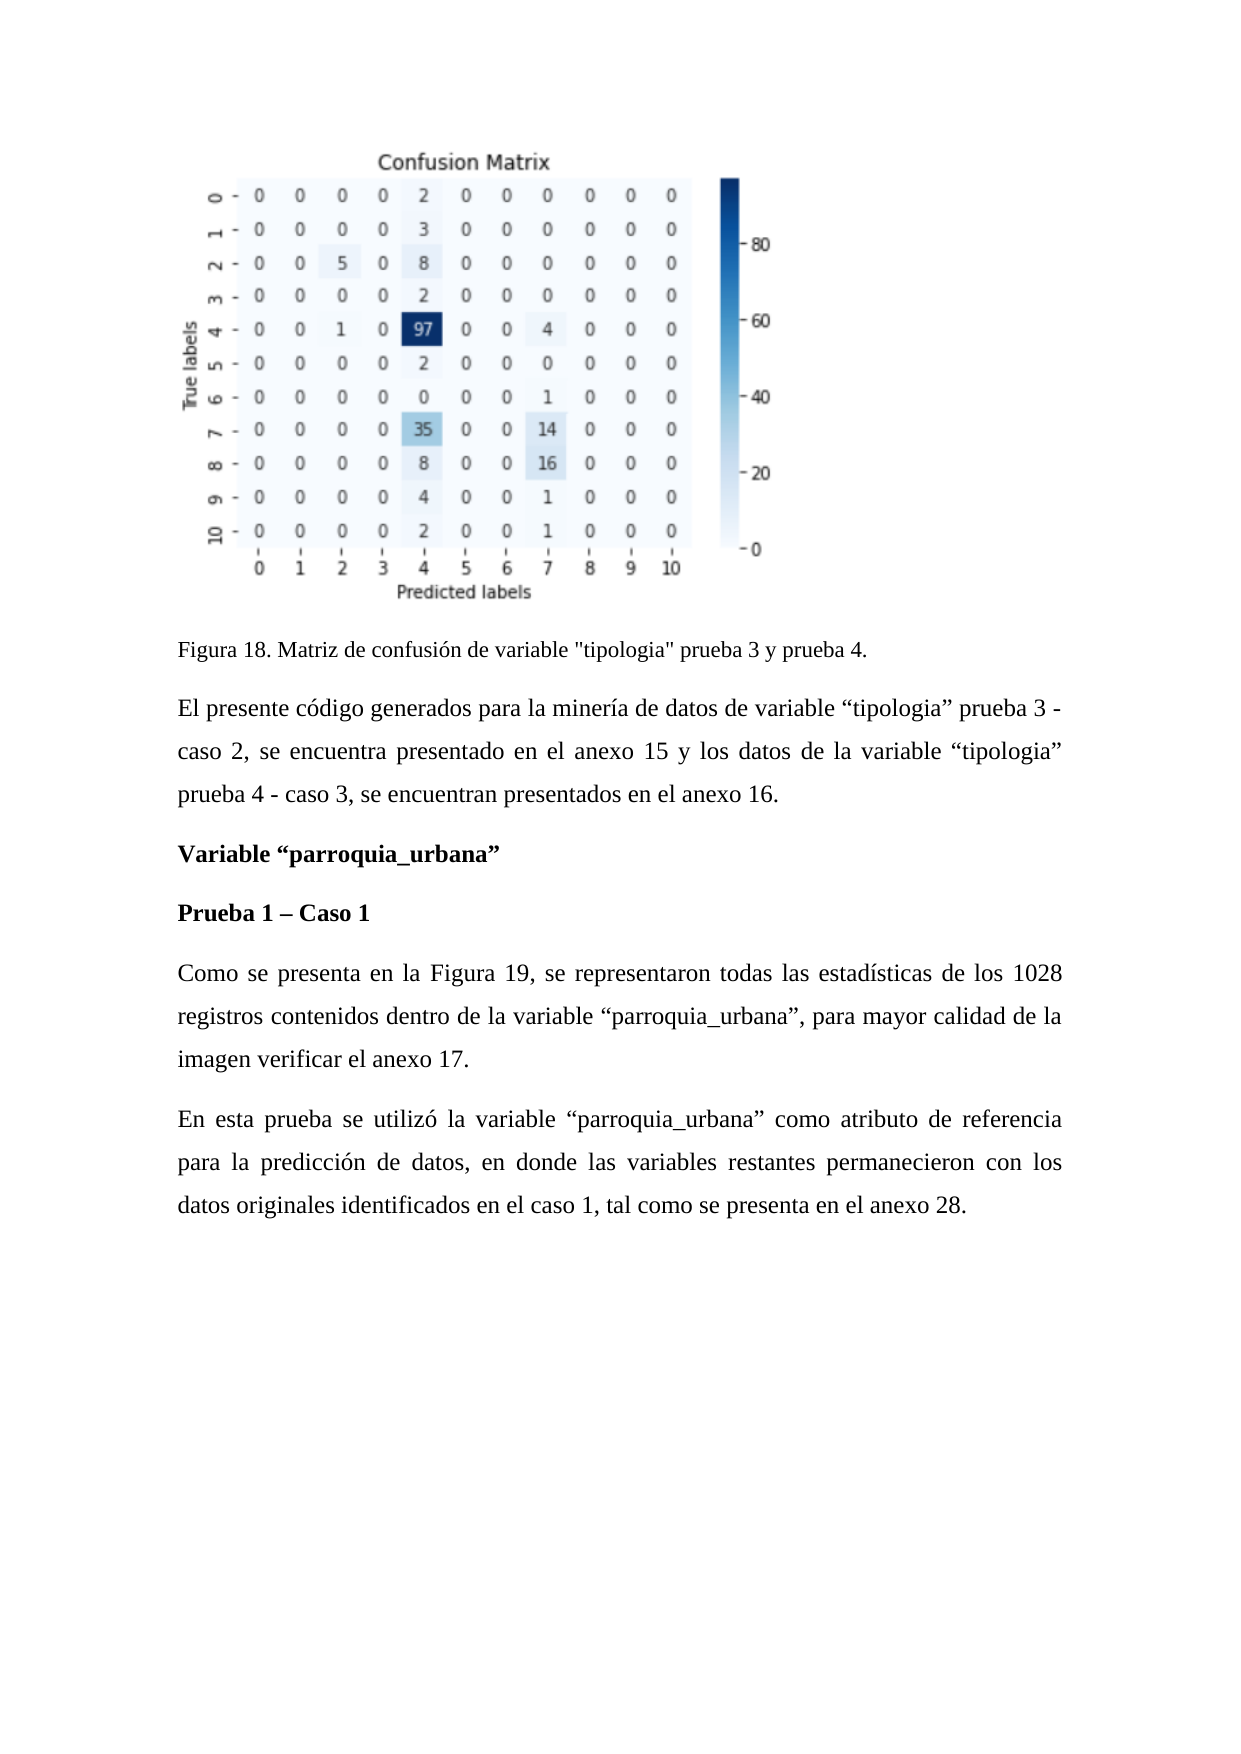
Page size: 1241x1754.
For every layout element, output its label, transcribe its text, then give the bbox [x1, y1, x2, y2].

text En esta prueba se utilizó la variable “parroquia_urbana” como atributo de referencia para la predicción de datos, en donde las variables restantes permanecieron con los datos originales identificados en el caso 1, tal como se presenta en el anexo 28. [177, 1104, 1063, 1219]
text Como se presenta en la Figura 19, se representaron todas las estadísticas de los 1028 registros contenidos dentro de la variable “parroquia_urbana”, para mayor calidad de la imagen verificar el anexo 17. [177, 958, 1063, 1073]
text Variable “parroquia_urbana” [177, 839, 1063, 867]
text Prueba 1 – Caso 1 [177, 898, 1063, 927]
picture [177, 147, 776, 606]
text Figura 18. Matriz de confusión de variable "tipologia" prueba 3 y prueba 4. [177, 636, 1063, 663]
text El presente código generados para la minería de datos de variable “tipologia” prueba 3 - caso 2, se encuentra presentado en el anexo 15 y los datos de la variable “tipologia” prueba 4 - caso 3, se encuentran presentados en el anexo 16. [177, 693, 1063, 808]
